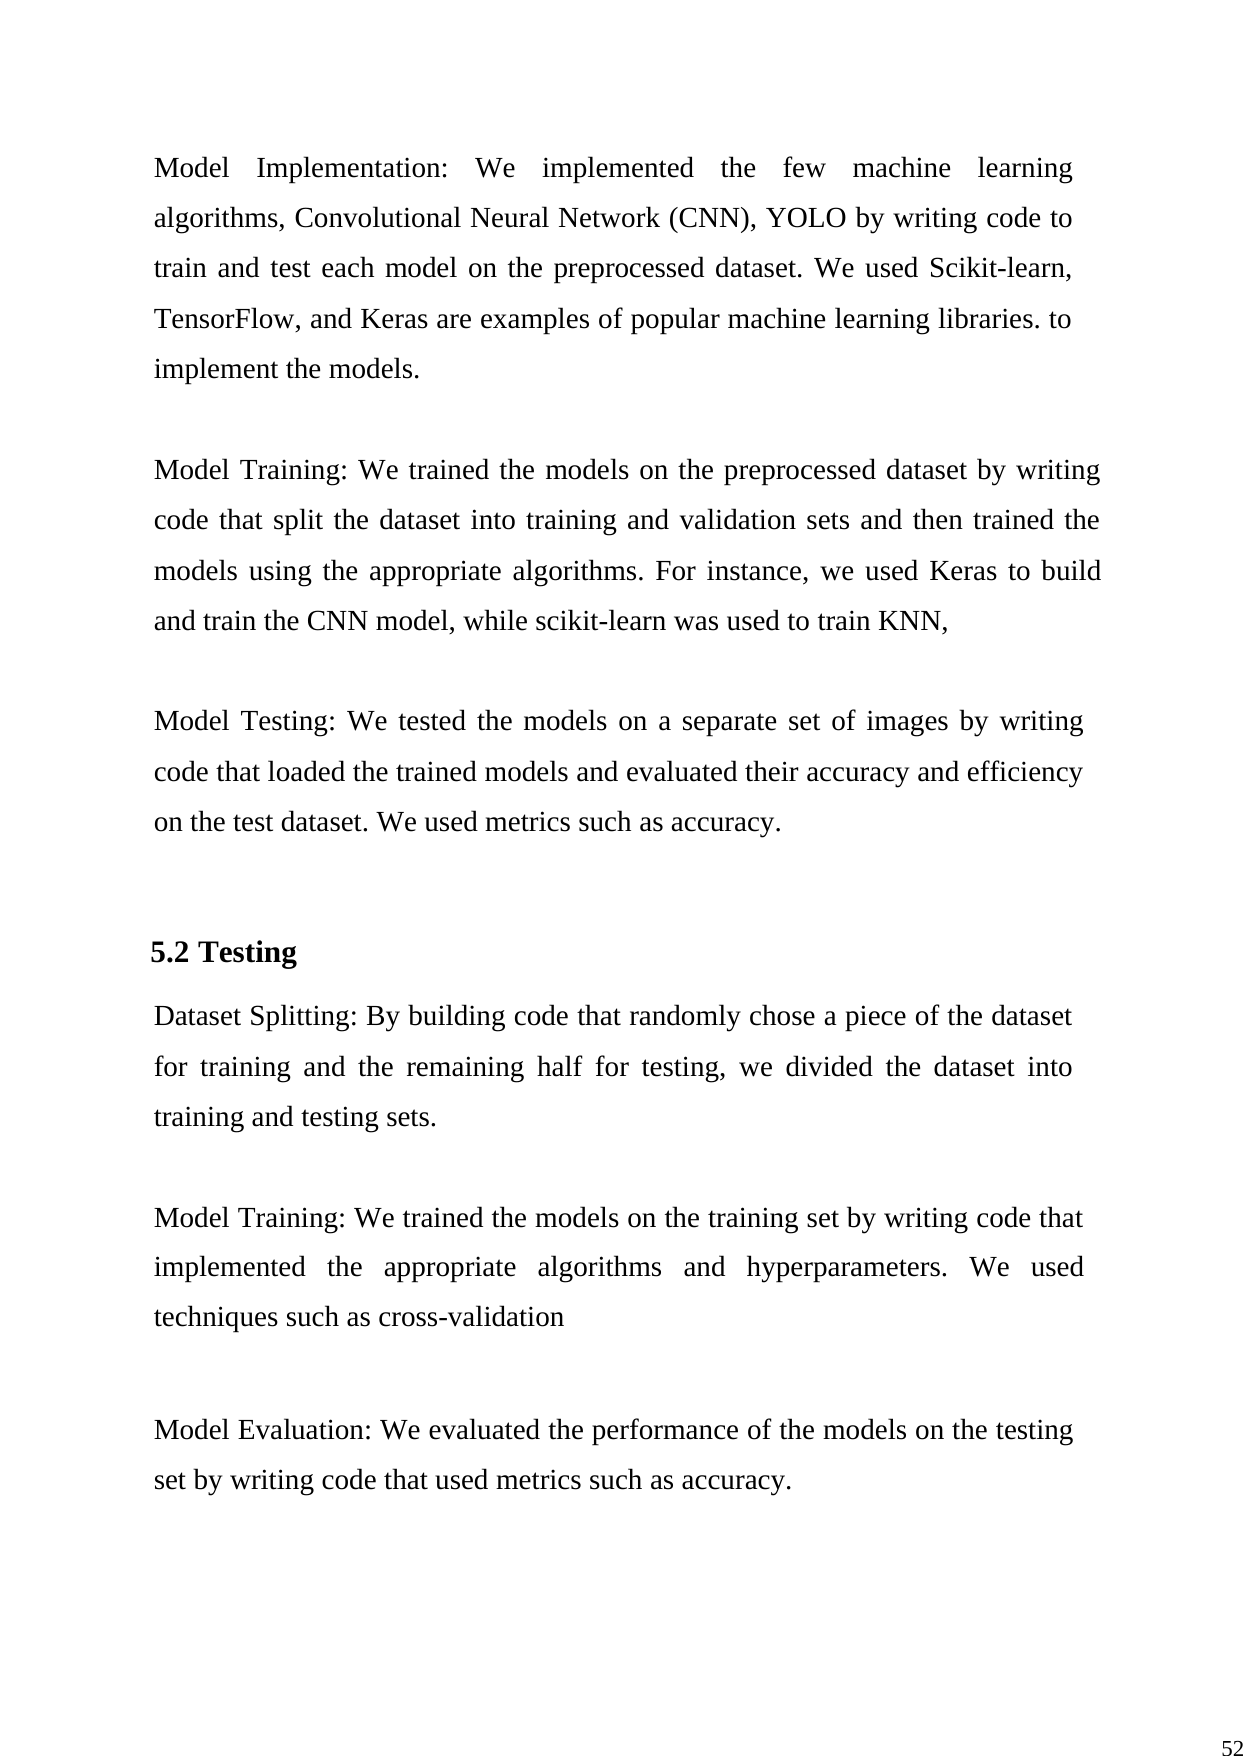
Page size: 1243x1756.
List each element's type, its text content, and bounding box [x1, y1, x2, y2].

text Model Implementation: We implemented the few machine learning algorithms, Convolutional Neural Network (CNN), YOLO by writing code to train and test each model on the preprocessed dataset. We used Scikit-learn, TensorFlow, and Keras are examples of popular machine learning libraries. to implement the models. [153, 150, 1073, 385]
text Model Training: We trained the models on the preprocessed dataset by writing code that split the dataset into training and validation sets and then trained the models using the appropriate algorithms. For instance, we used Keras to build and train the CNN model, while scikit-learn was used to train KNN, [153, 452, 1101, 636]
subtitle Testing [150, 934, 1243, 969]
text Dataset Splitting: By building code that randomly chose a piece of the dataset for training and the remaining half for testing, we divided the dataset into training and testing sets. [153, 998, 1074, 1132]
text Model Evaluation: We evaluated the performance of the models on the testing set by writing code that used metrics such as accuracy. [153, 1412, 1075, 1496]
text Model Testing: We tested the models on a separate set of images by writing code that loaded the trained models and evaluated their accuracy and efficiency on the test dataset. We used metrics such as accuracy. [153, 703, 1084, 838]
text Model Training: We trained the models on the training set by writing code that implemented the appropriate algorithms and hyperparameters. We used techniques such as cross-validation [153, 1200, 1084, 1333]
